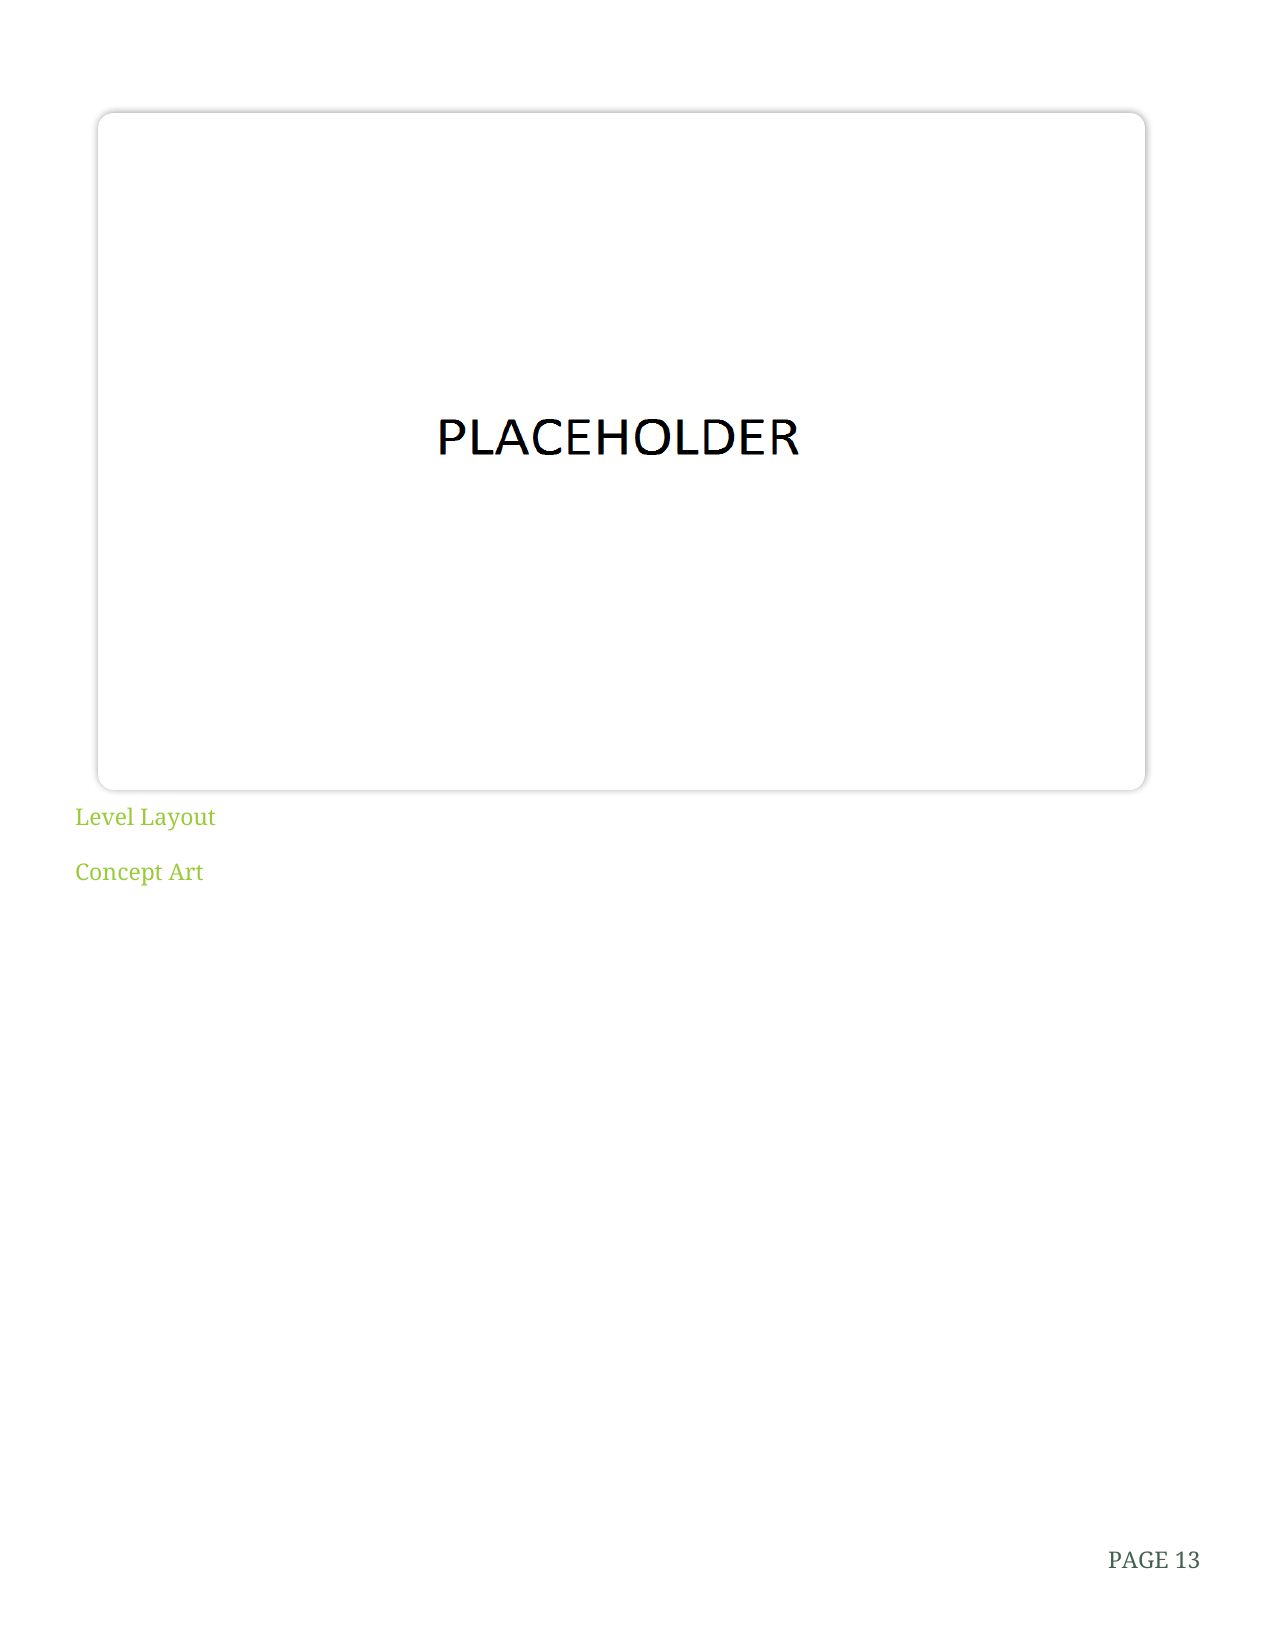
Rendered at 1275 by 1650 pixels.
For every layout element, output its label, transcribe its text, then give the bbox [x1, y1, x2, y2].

picture [130, 144, 1114, 758]
subtitle Concept Art [75, 856, 1200, 887]
